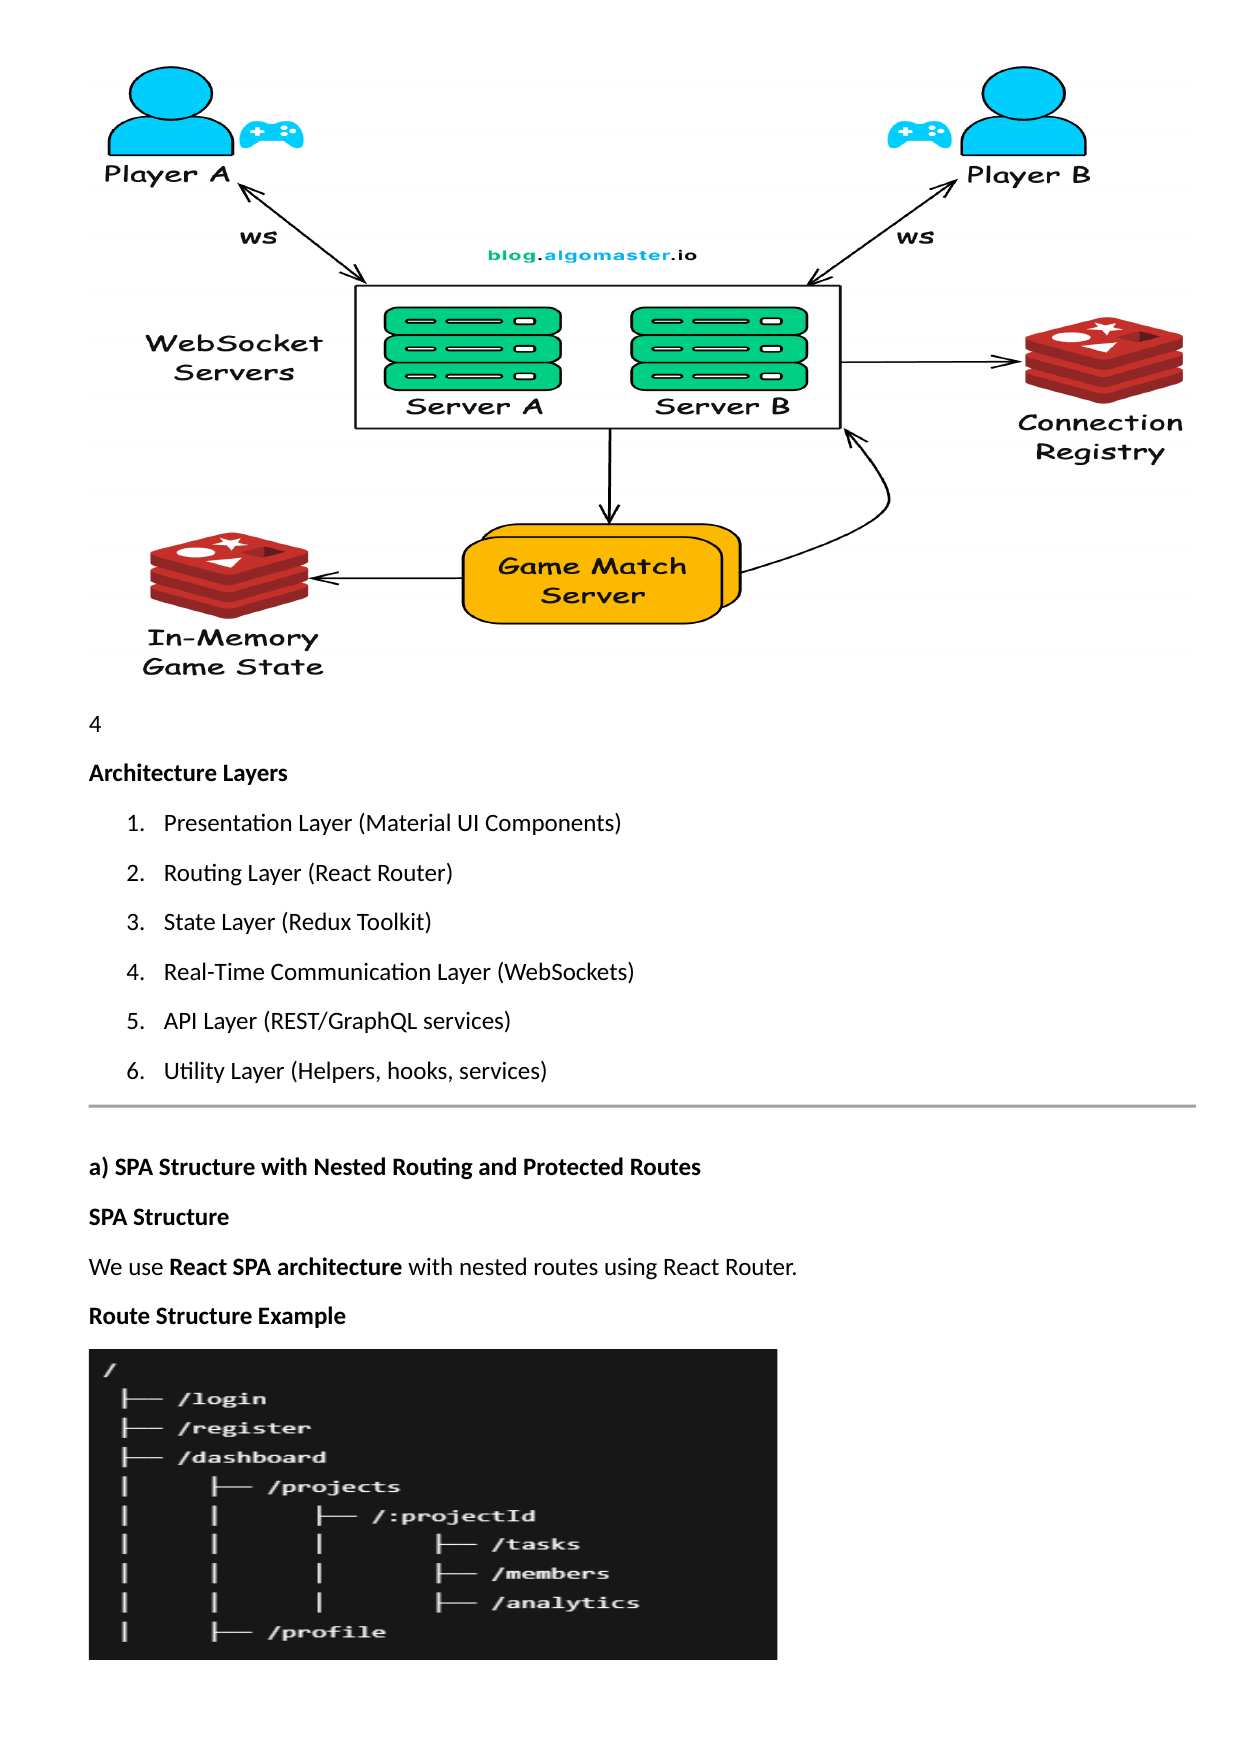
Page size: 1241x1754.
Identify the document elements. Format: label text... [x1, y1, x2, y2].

list Presentation Layer (Material UI Components) [126, 807, 1196, 838]
picture [88, 1349, 778, 1660]
picture [88, 59, 1196, 689]
list State Layer (Redux Toolkit) [126, 906, 1196, 937]
text Architecture Layers [89, 757, 1196, 788]
list API Layer (REST/GraphQL services) [126, 1005, 1196, 1036]
list Real-Time Communication Layer (WebSockets) [126, 956, 1196, 986]
list Routing Layer (React Router) [126, 857, 1196, 887]
text a) SPA Structure with Nested Routing and Protected Routes [89, 1151, 1196, 1182]
text Route Structure Example [89, 1300, 1196, 1331]
text SPA Structure [89, 1201, 1196, 1232]
text We use React SPA architecture with nested routes using React Router. [89, 1251, 1196, 1281]
text 4 [89, 708, 1196, 738]
list Utility Layer (Helpers, hooks, services) [126, 1055, 1196, 1086]
